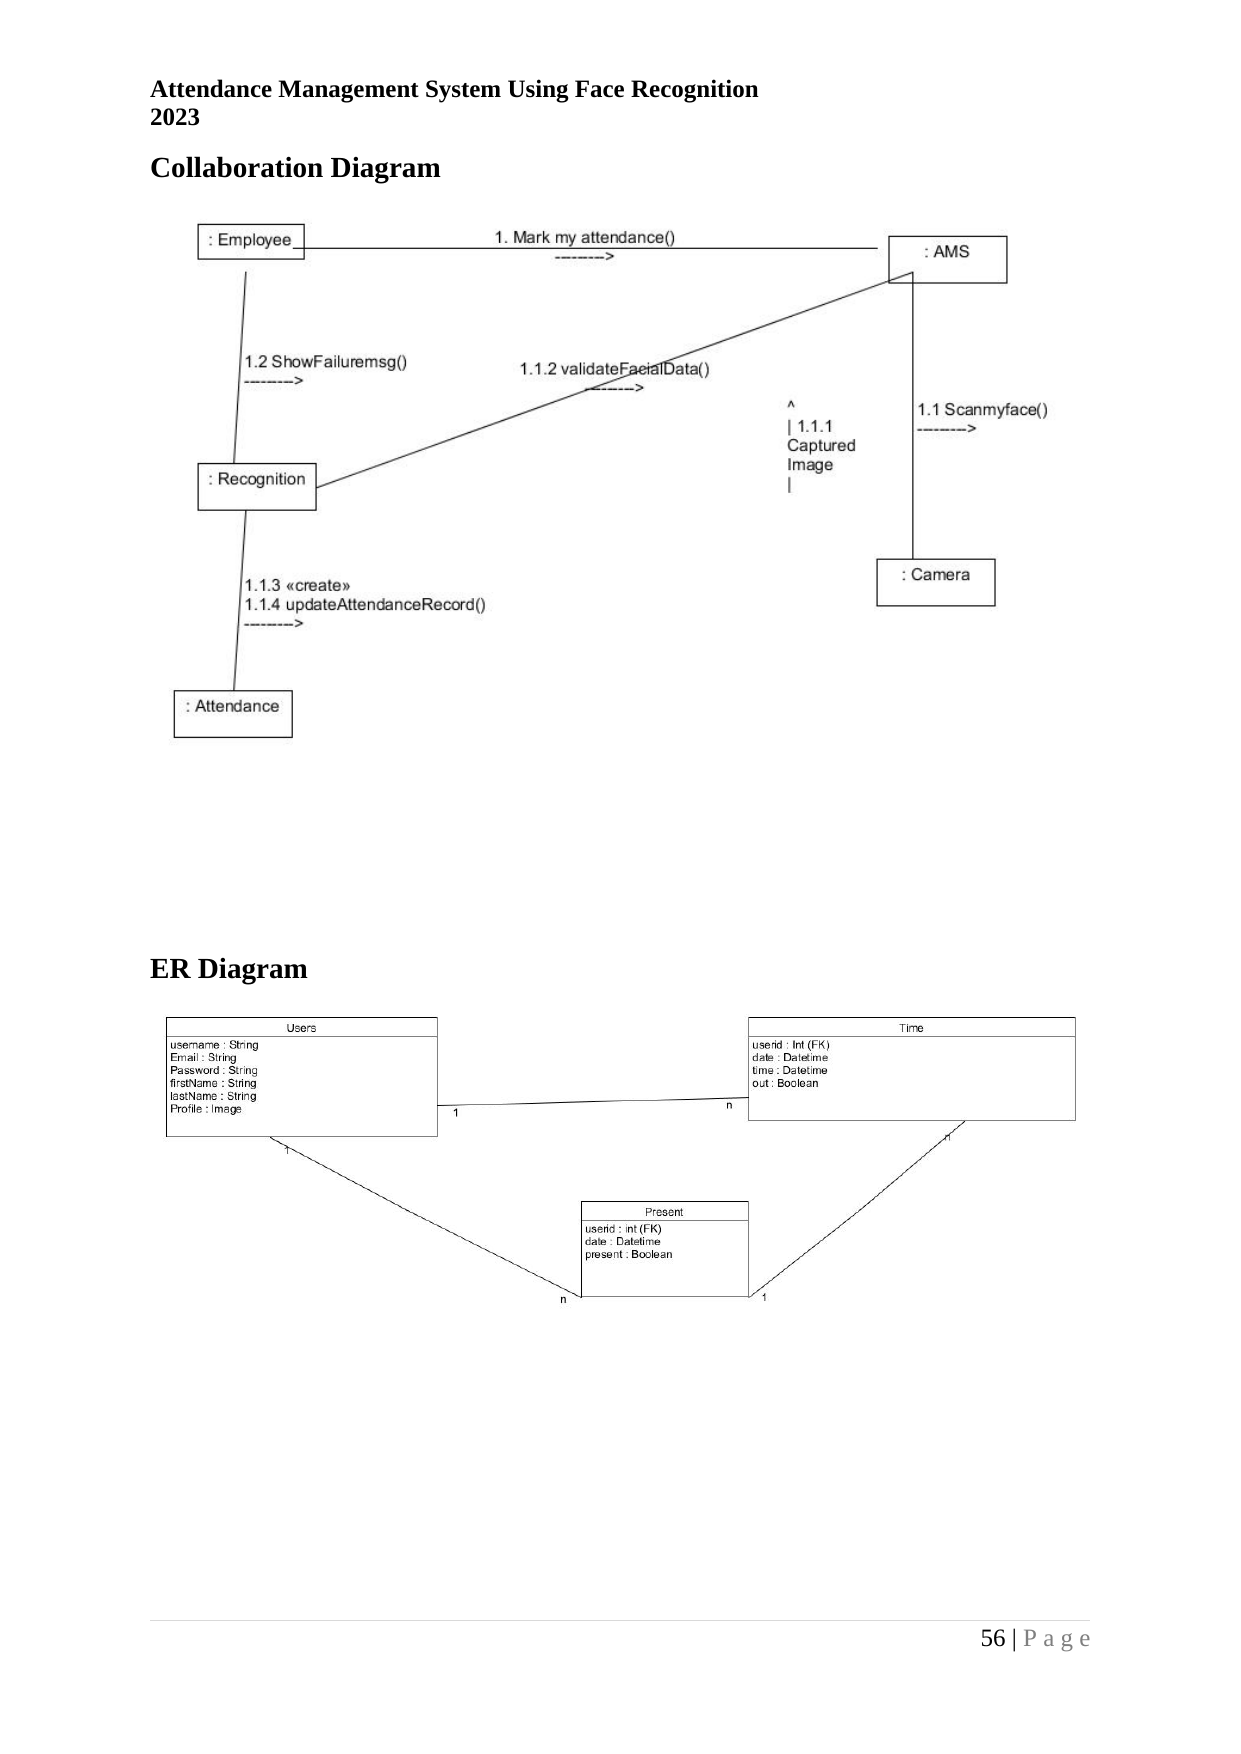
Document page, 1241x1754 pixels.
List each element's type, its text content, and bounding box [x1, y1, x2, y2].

text ER Diagram [150, 951, 1090, 984]
picture [150, 1001, 1091, 1329]
picture [150, 201, 1091, 762]
text Collaboration Diagram [150, 150, 1090, 183]
